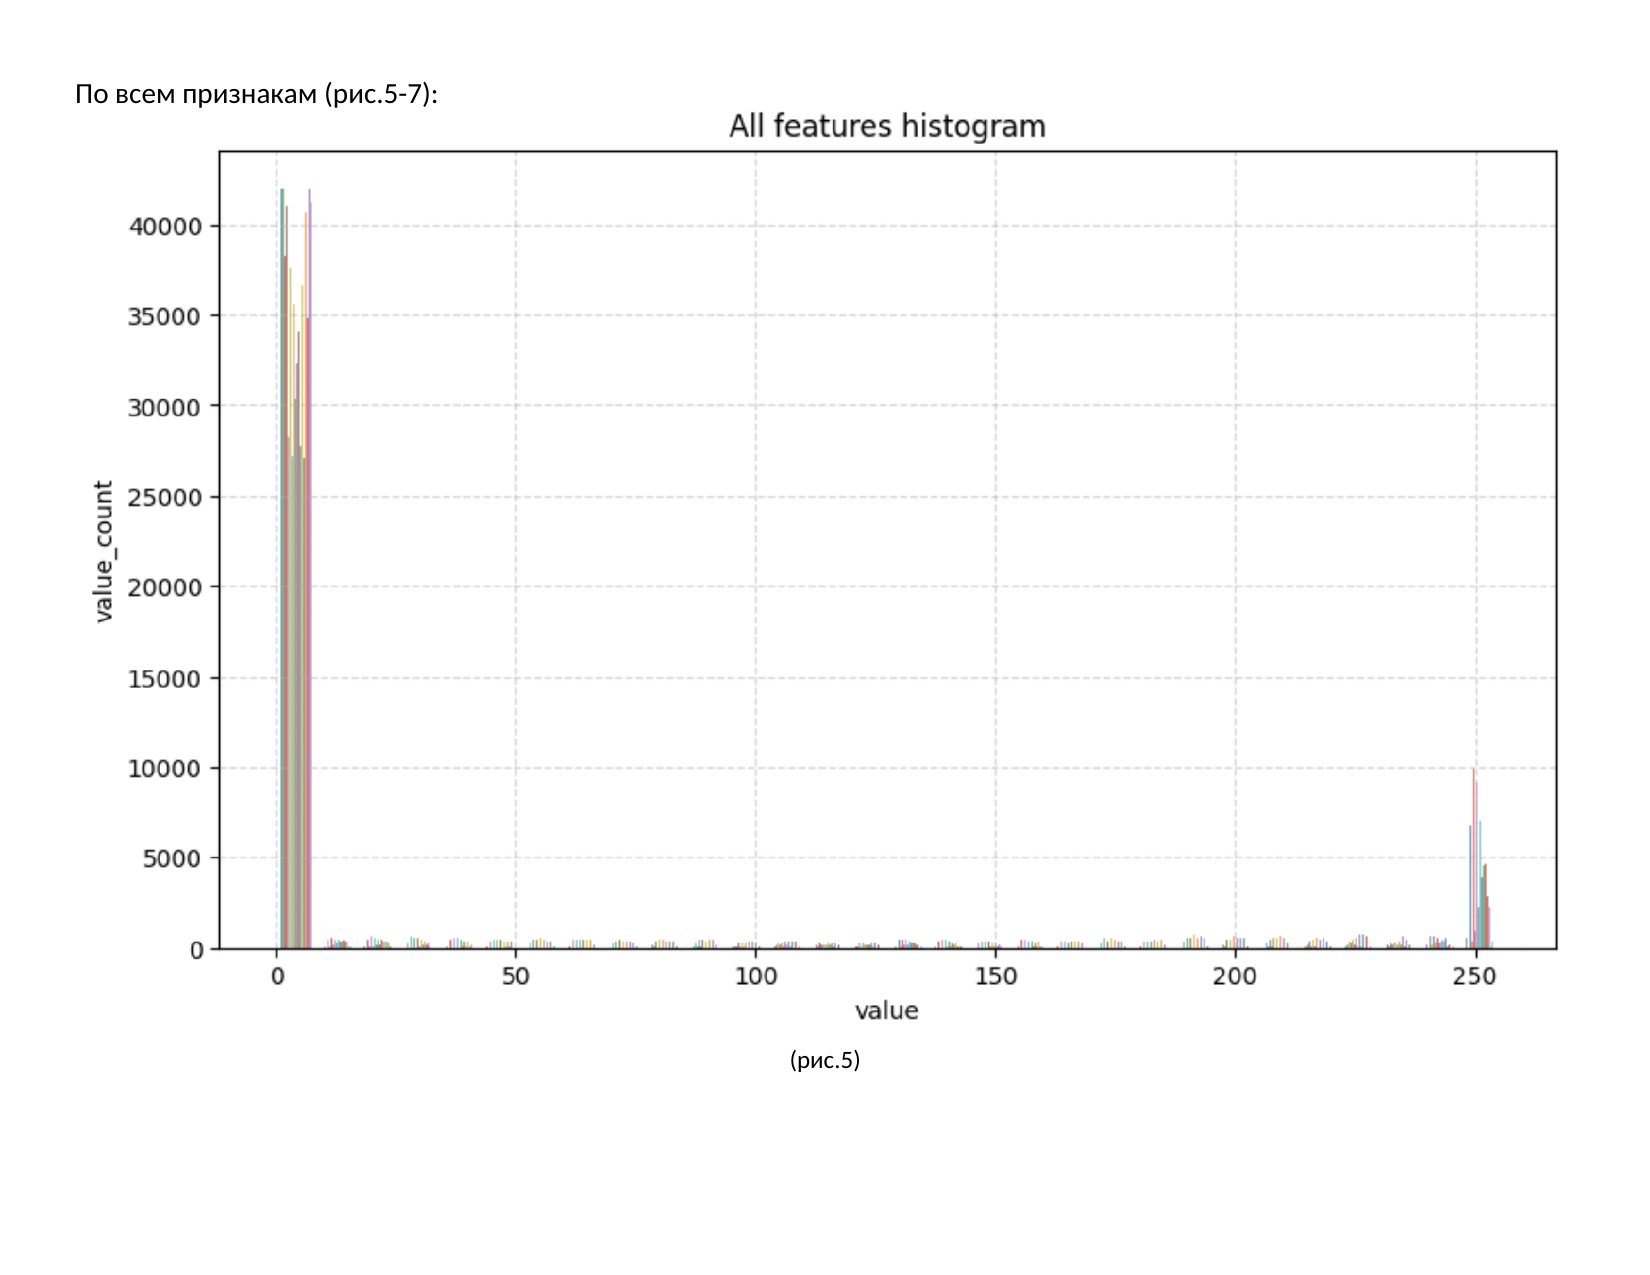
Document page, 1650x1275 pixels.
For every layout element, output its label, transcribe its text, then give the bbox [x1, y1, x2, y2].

text По всем признакам (рис.5-7): [75, 75, 1575, 110]
picture [75, 110, 1575, 1045]
text (рис.5) [75, 1045, 1575, 1075]
